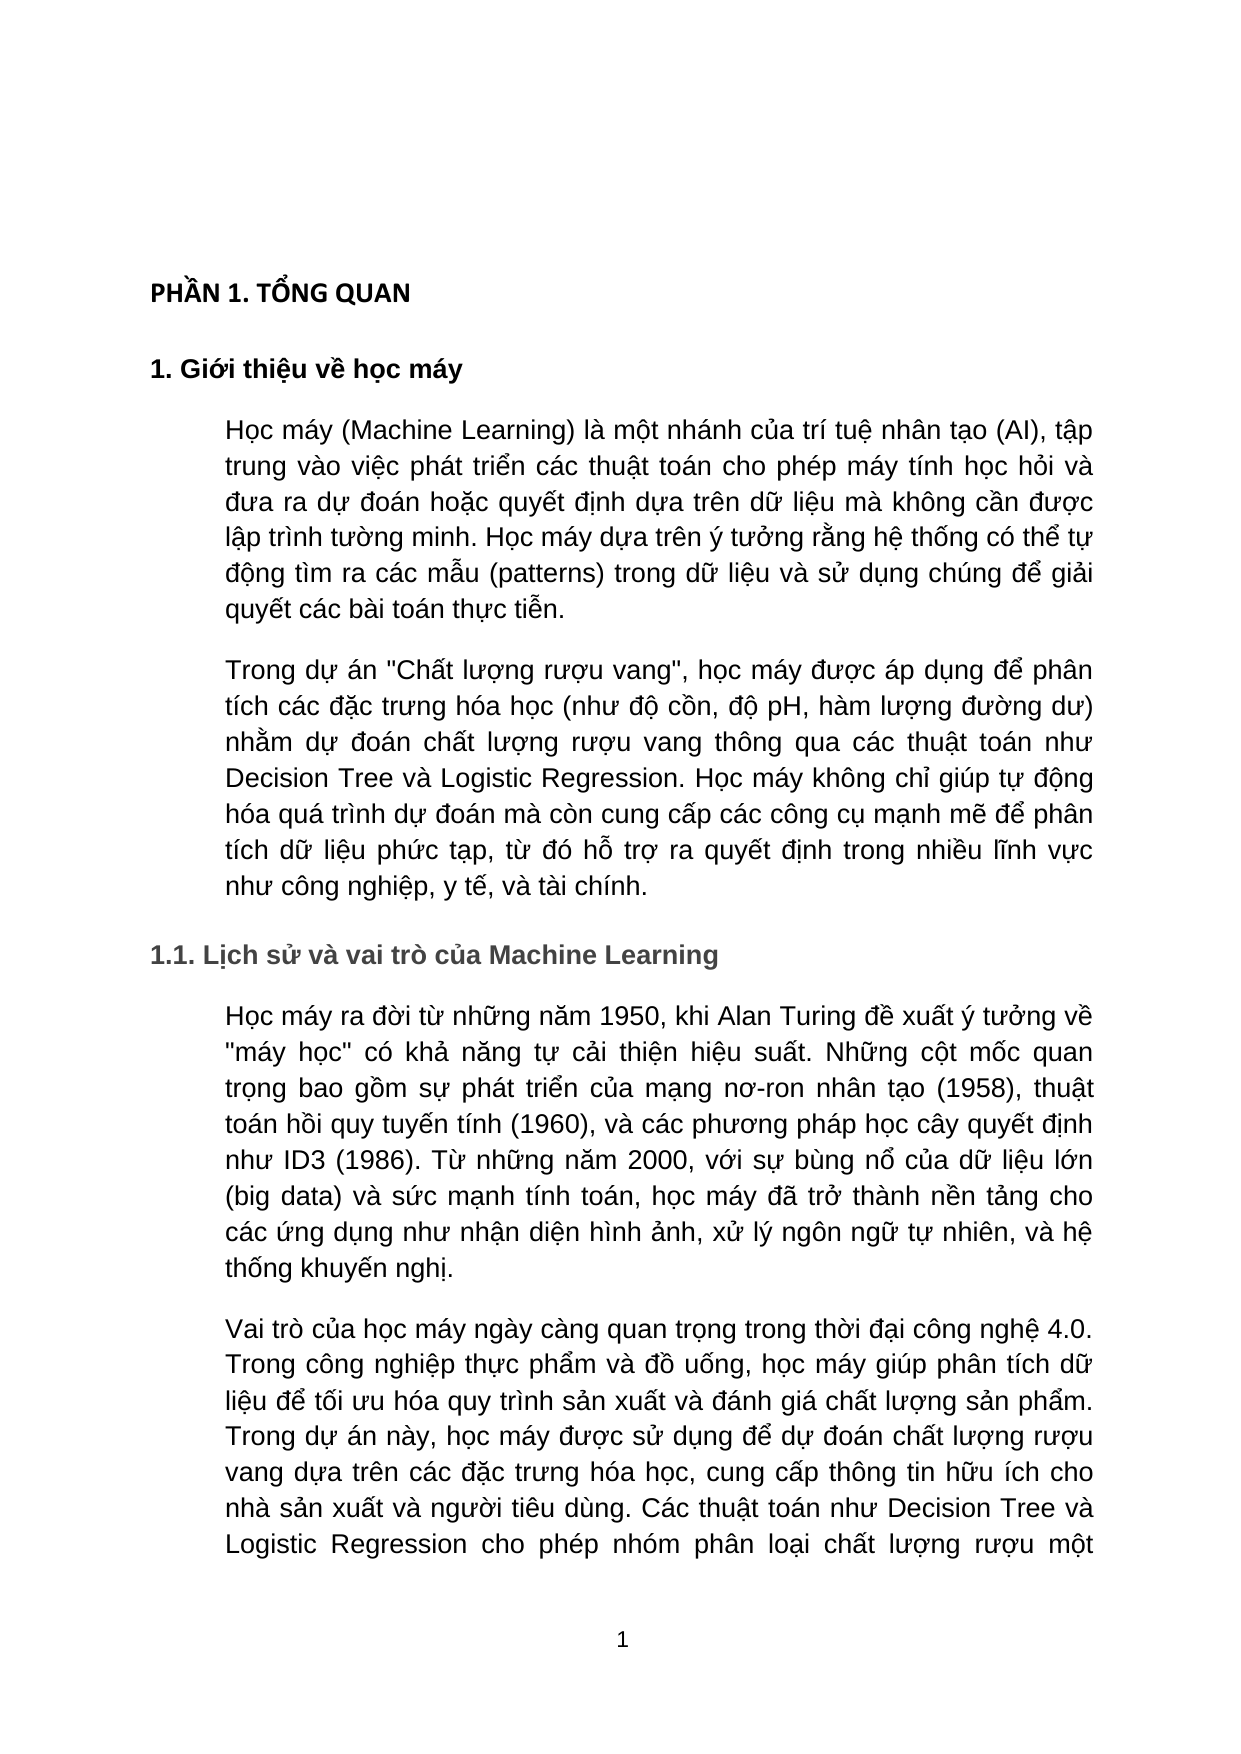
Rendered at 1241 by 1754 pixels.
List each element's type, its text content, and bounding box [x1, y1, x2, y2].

subtitle 1.1. Lịch sử và vai trò của Machine Learning [150, 939, 1094, 970]
subtitle PHẦN 1. TỔNG QUAN [150, 274, 1094, 310]
text Học máy ra đời từ những năm 1950, khi Alan Turing đề xuất ý tưởng về "máy học" có khả năng tự cải thiện hiệu suất. Những cột mốc quan trọng bao gồm sự phát triển của mạng nơ-ron nhân tạo (1958), thuật toán hồi quy tuyến tính (1960), và các phương pháp học cây quyết định như ID3 (1986). Từ những năm 2000, với sự bùng nổ của dữ liệu lớn (big data) và sức mạnh tính toán, học máy đã trở thành nền tảng cho các ứng dụng như nhận diện hình ảnh, xử lý ngôn ngữ tự nhiên, và hệ thống khuyến nghị. [225, 1000, 1094, 1283]
text Trong dự án "Chất lượng rượu vang", học máy được áp dụng để phân tích các đặc trưng hóa học (như độ cồn, độ pH, hàm lượng đường dư) nhằm dự đoán chất lượng rượu vang thông qua các thuật toán như Decision Tree và Logistic Regression. Học máy không chỉ giúp tự động hóa quá trình dự đoán mà còn cung cấp các công cụ mạnh mẽ để phân tích dữ liệu phức tạp, từ đó hỗ trợ ra quyết định trong nhiều lĩnh vực như công nghiệp, y tế, và tài chính. [225, 654, 1094, 901]
subtitle 1. Giới thiệu về học máy [150, 353, 1094, 384]
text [225, 1313, 1094, 1559]
text Học máy (Machine Learning) là một nhánh của trí tuệ nhân tạo (AI), tập trung vào việc phát triển các thuật toán cho phép máy tính học hỏi và đưa ra dự đoán hoặc quyết định dựa trên dữ liệu mà không cần được lập trình tường minh. Học máy dựa trên ý tưởng rằng hệ thống có thể tự động tìm ra các mẫu (patterns) trong dữ liệu và sử dụng chúng để giải quyết các bài toán thực tiễn. [225, 414, 1094, 624]
